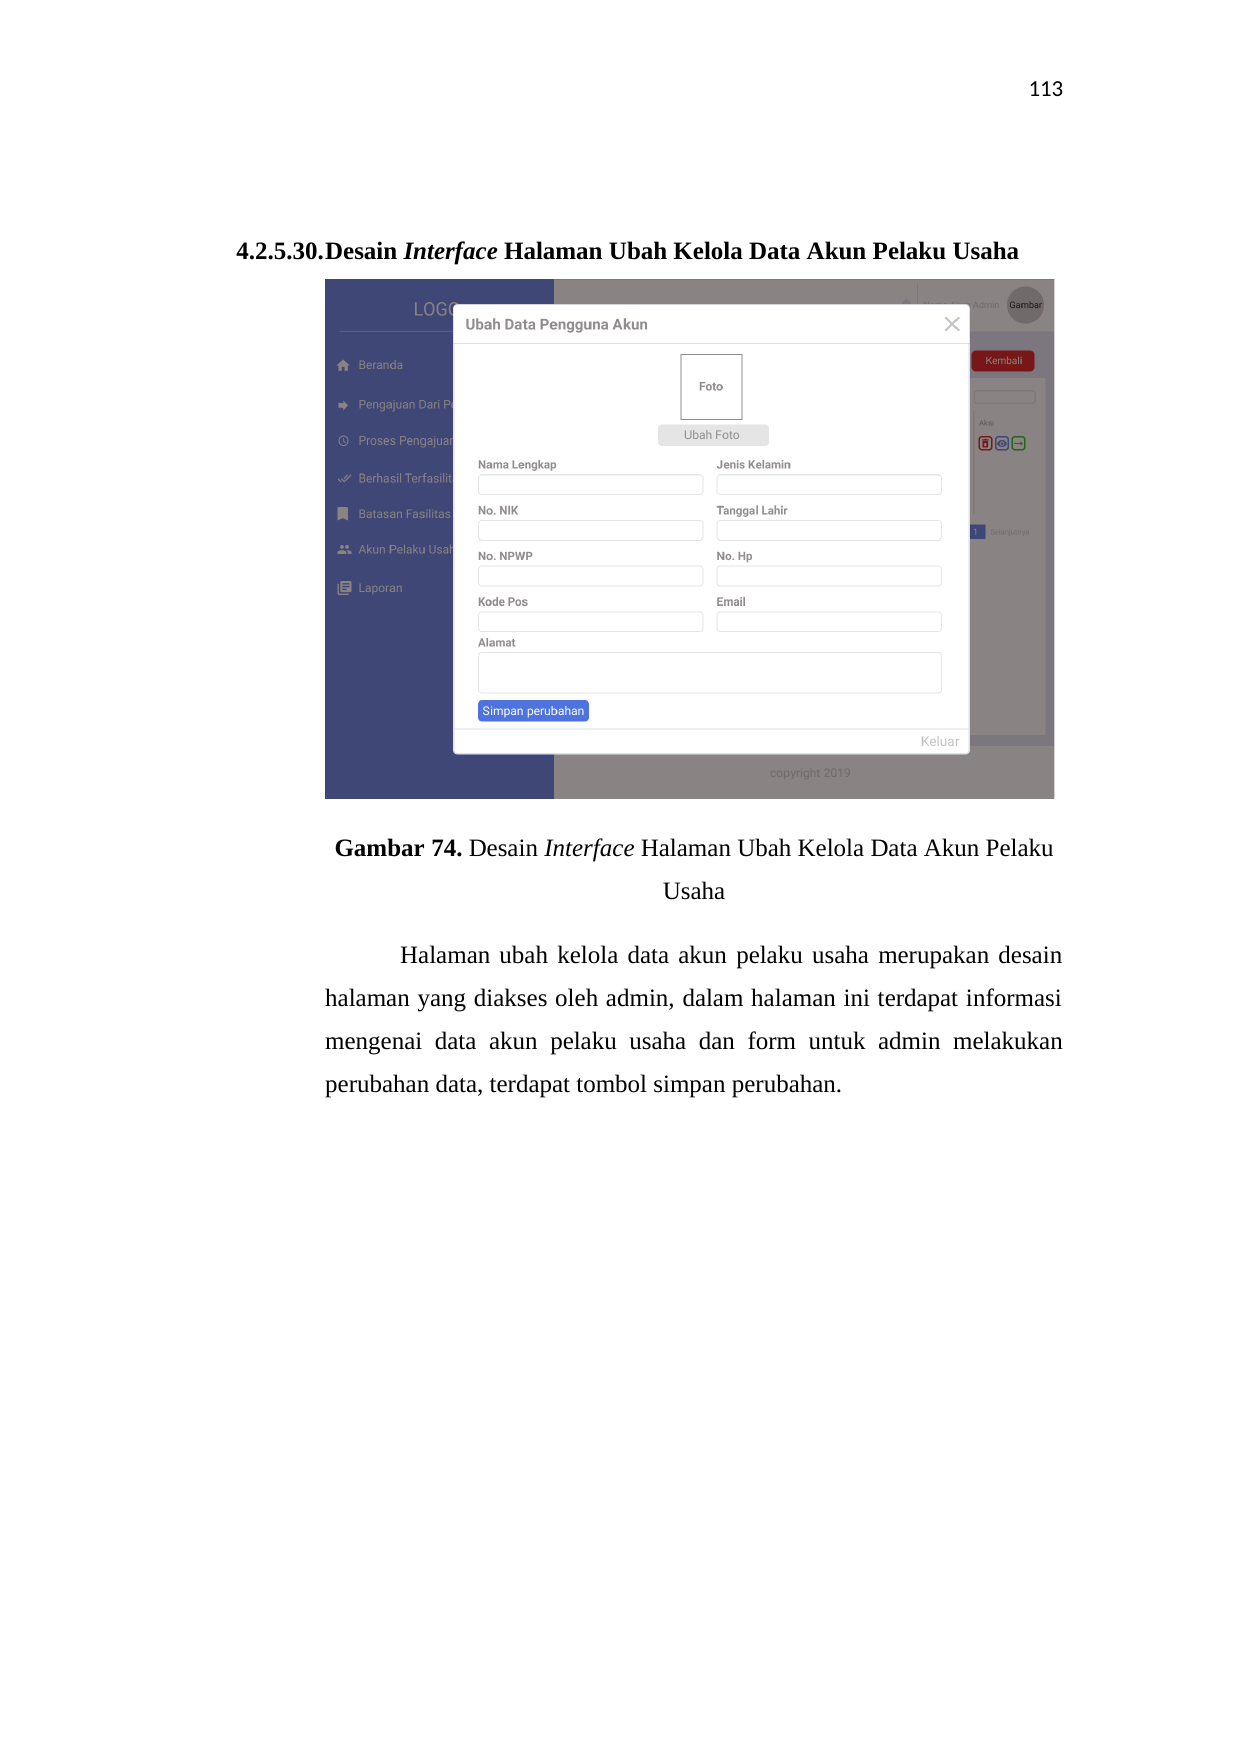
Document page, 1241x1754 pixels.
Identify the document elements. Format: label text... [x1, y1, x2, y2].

subtitle Desain Interface Halaman Ubah Kelola Data Akun Pelaku Usaha [236, 236, 1063, 265]
text Halaman ubah kelola data akun pelaku usaha merupakan desain halaman yang diakses oleh admin, dalam halaman ini terdapat informasi mengenai data akun pelaku usaha dan form untuk admin melakukan perubahan data, terdapat tombol simpan perubahan. [325, 940, 1063, 1098]
text Gambar 74. Desain Interface Halaman Ubah Kelola Data Akun Pelaku Usaha [325, 833, 1063, 905]
picture [325, 279, 1055, 799]
